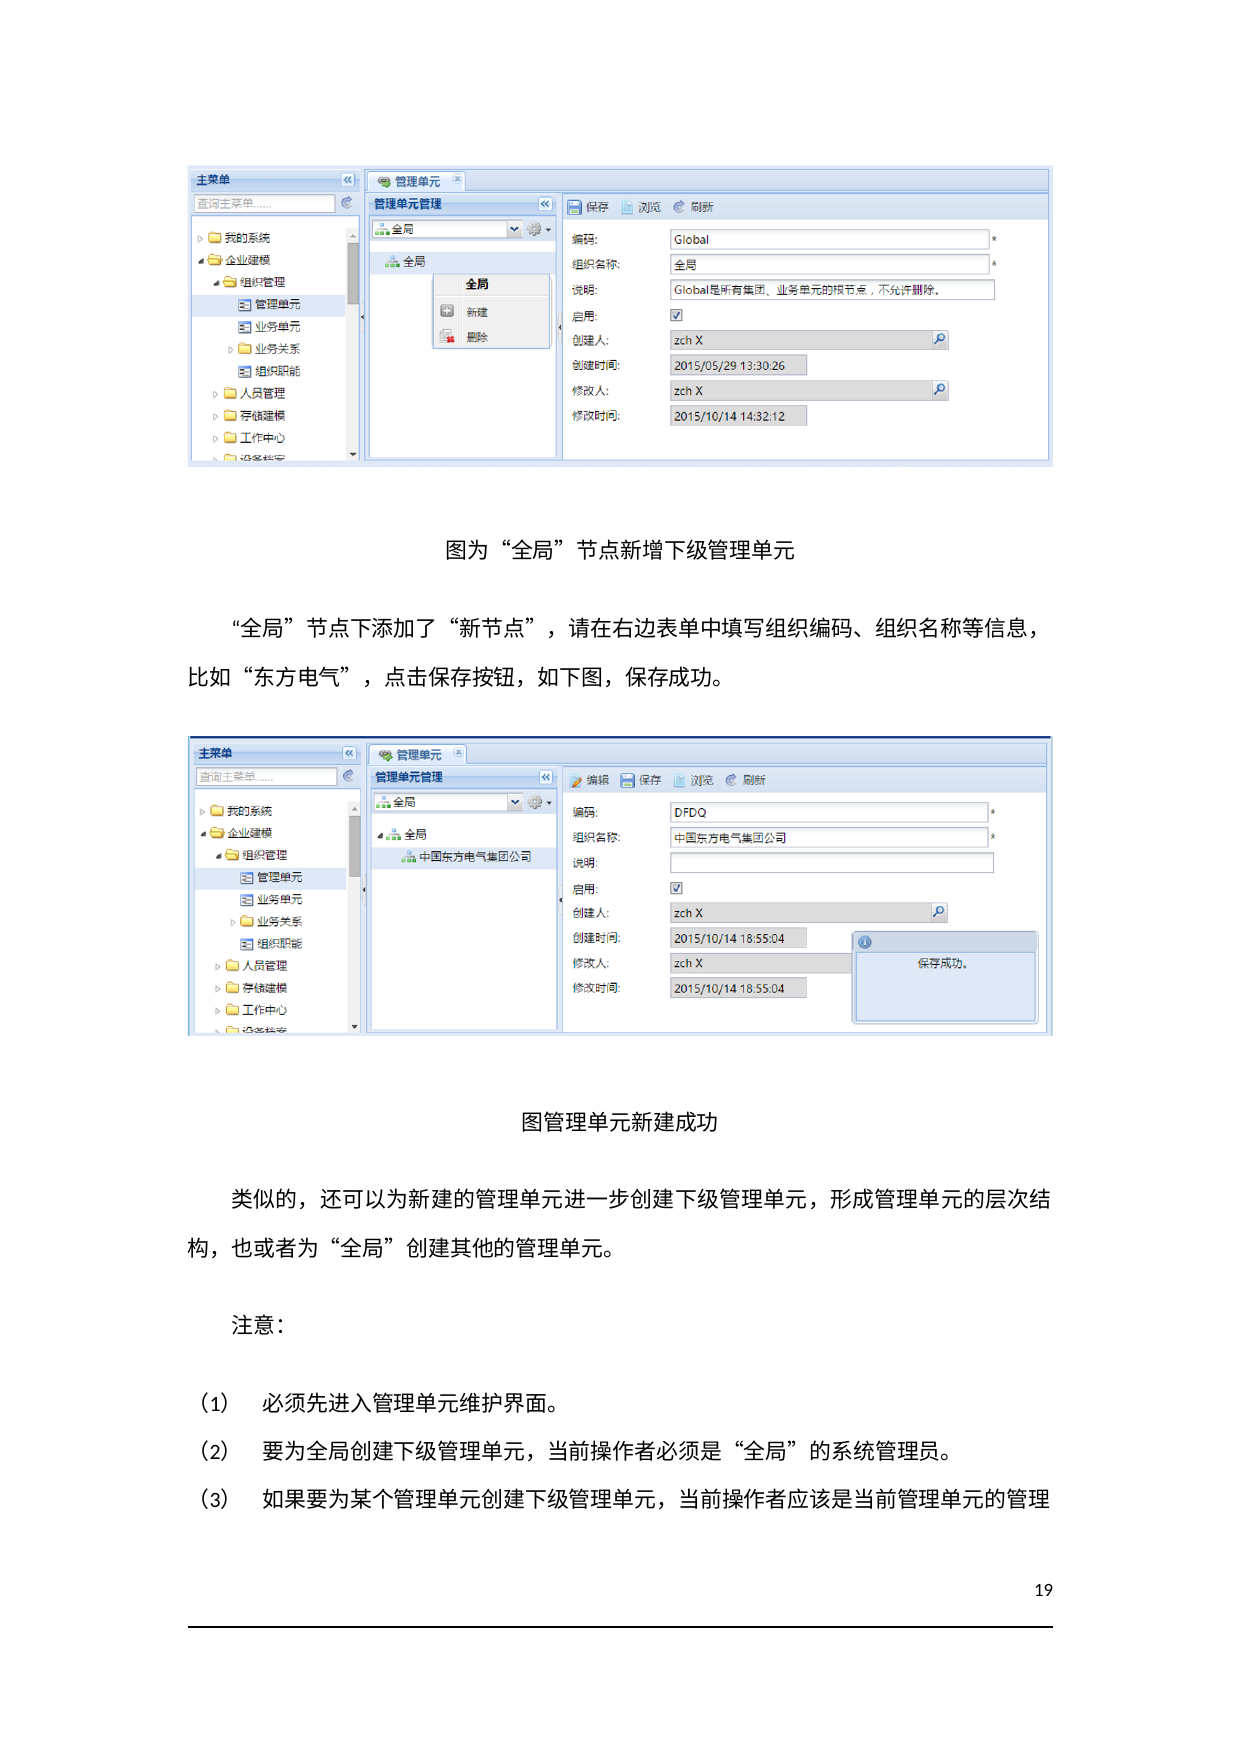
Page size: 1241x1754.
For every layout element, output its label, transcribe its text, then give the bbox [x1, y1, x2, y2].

text 类似的，还可以为新建的管理单元进一步创建下级管理单元，形成管理单元的层次结构，也或者为“全局”创建其他的管理单元。 [187, 1182, 1053, 1263]
list 必须先进入管理单元维护界面。 [187, 1385, 1053, 1418]
text 图管理单元新建成功 [187, 1104, 1053, 1137]
picture [187, 736, 1053, 1036]
text 图为“全局”节点新增下级管理单元 [187, 533, 1053, 565]
list 要为全局创建下级管理单元，当前操作者必须是“全局”的系统管理员。 [187, 1434, 1053, 1466]
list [187, 1482, 1053, 1514]
text 注意： [187, 1308, 1053, 1340]
picture [187, 165, 1053, 467]
text “全局”节点下添加了“新节点”，请在右边表单中填写组织编码、组织名称等信息，比如“东方电气”，点击保存按钮，如下图，保存成功。 [187, 610, 1053, 692]
